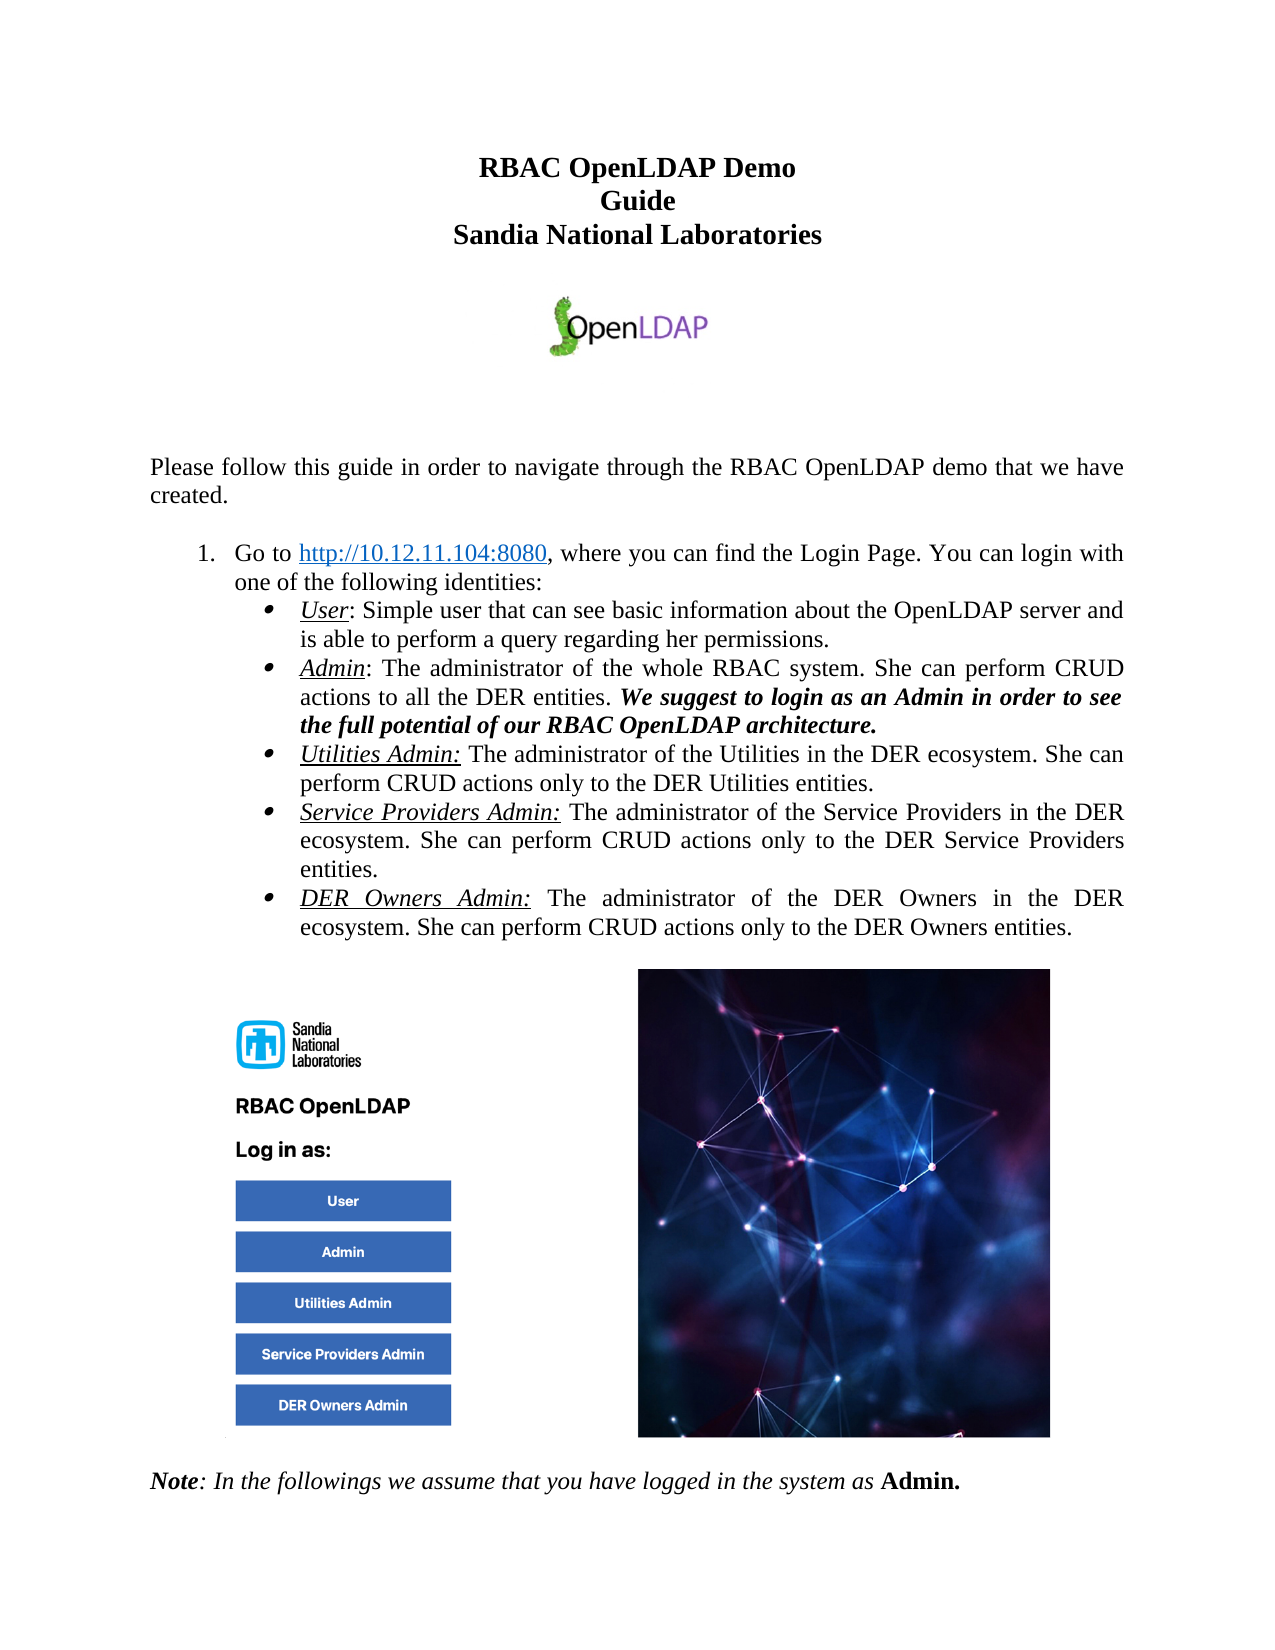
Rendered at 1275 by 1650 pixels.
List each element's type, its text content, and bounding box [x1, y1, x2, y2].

picture [448, 251, 804, 400]
text RBAC OpenLDAP Demo [150, 150, 1125, 183]
list User: Simple user that can see basic information about the OpenLDAP server and is able to perform a query regarding her permissions. [262, 596, 1125, 653]
list Go to http://10.12.11.104:8080, where you can find the Login Page. You can login with one of the following identities: [197, 538, 1125, 596]
text Note: In the followings we assume that you have logged in the system as Admin. [150, 1466, 1125, 1495]
list DER Owners Admin: The administrator of the DER Owners in the DER ecosystem. She can perform CRUD actions only to the DER Owners entities. [262, 883, 1125, 941]
list Admin: The administrator of the whole RBAC system. She can perform CRUD actions to all the DER entities. We suggest to login as an Admin in order to see the full potential of our RBAC OpenLDAP architecture. [262, 653, 1125, 739]
picture [225, 969, 1050, 1438]
list Service Providers Admin: The administrator of the Service Providers in the DER ecosystem. She can perform CRUD actions only to the DER Service Providers entities. [262, 797, 1125, 883]
text Guide [150, 183, 1125, 217]
list Utilities Admin: The administrator of the Utilities in the DER ecosystem. She can perform CRUD actions only to the DER Utilities entities. [262, 739, 1125, 797]
text Please follow this guide in order to navigate through the RBAC OpenLDAP demo that we have created. [150, 452, 1125, 509]
text Sandia National Laboratories [150, 217, 1125, 251]
